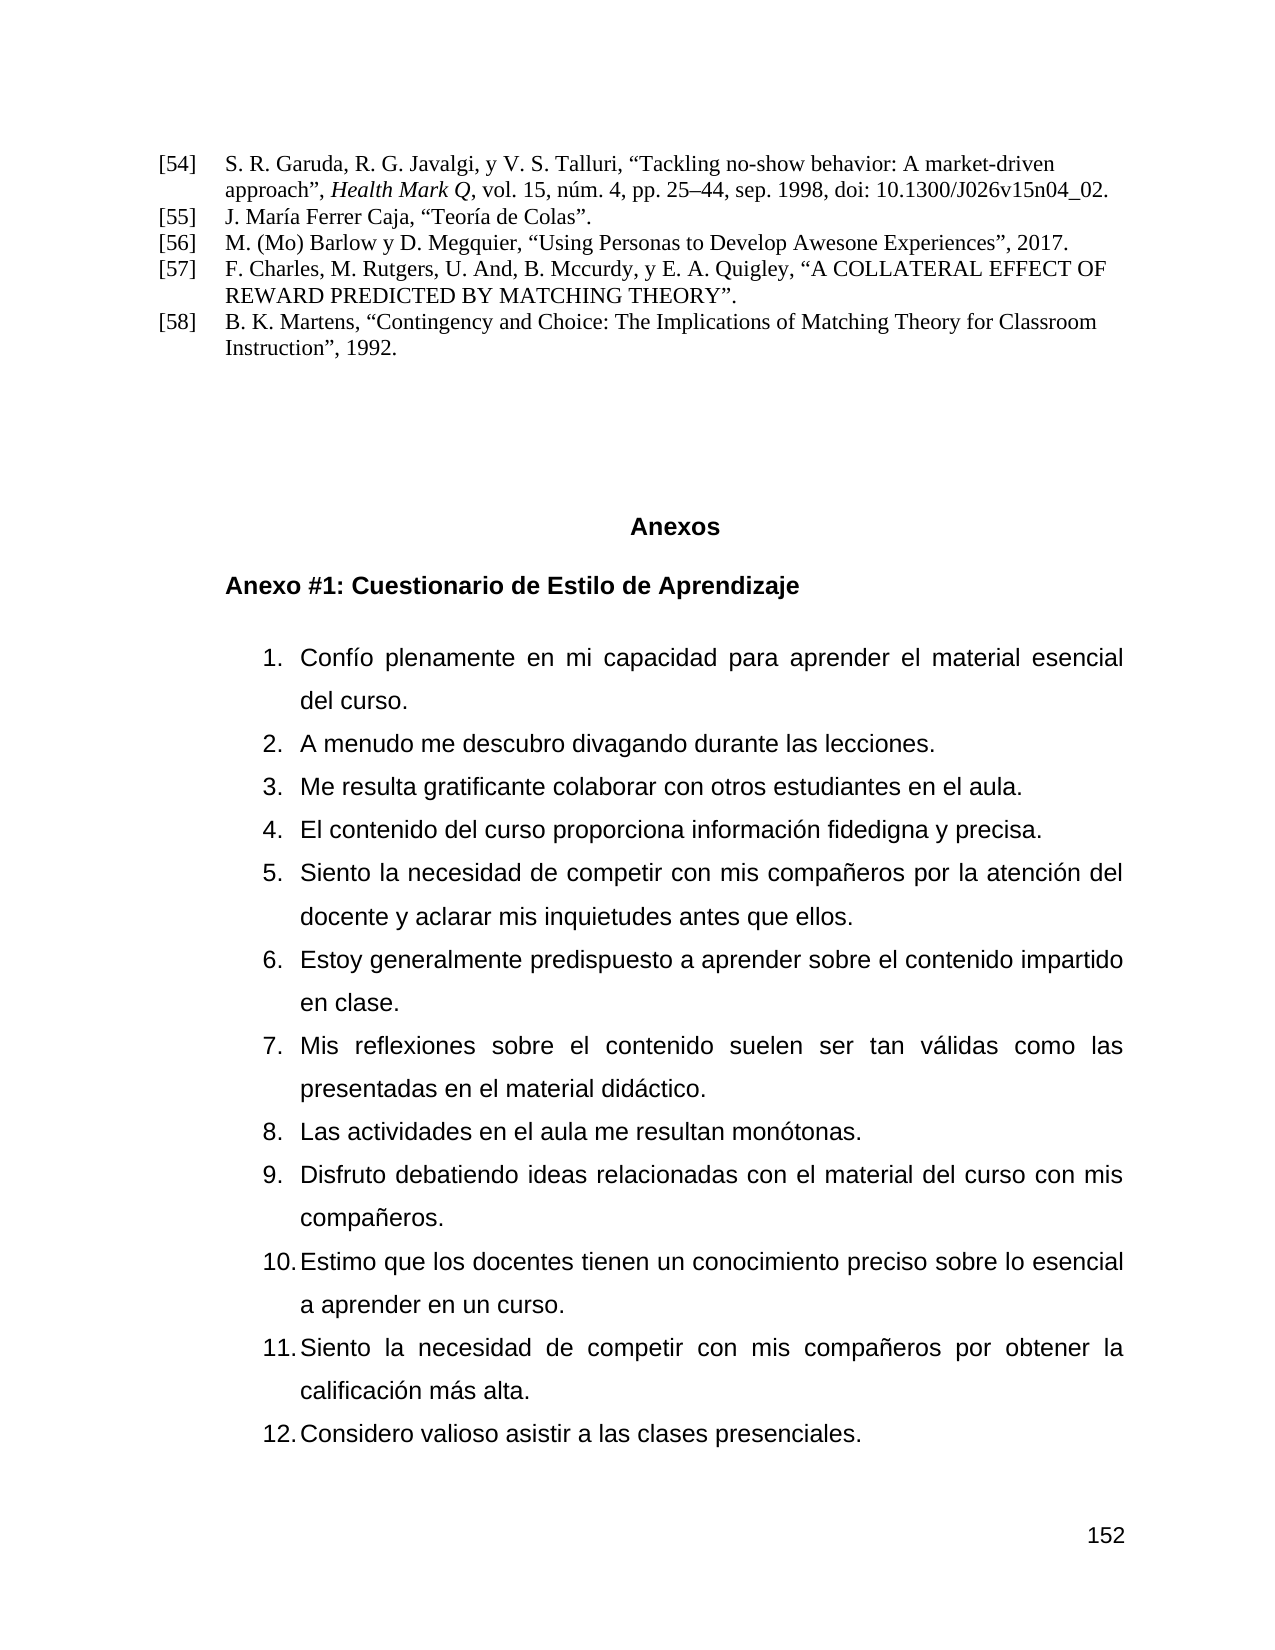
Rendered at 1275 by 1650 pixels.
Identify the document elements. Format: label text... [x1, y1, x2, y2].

list El contenido del curso proporciona información fidedigna y precisa. [262, 815, 1125, 844]
list Disfruto debatiendo ideas relacionadas con el material del curso con mis compañeros. [262, 1160, 1125, 1232]
list Estimo que los docentes tienen un conocimiento preciso sobre lo esencial a aprender en un curso. [262, 1246, 1125, 1318]
list Las actividades en el aula me resultan monótonas. [262, 1117, 1125, 1146]
list Me resulta gratificante colaborar con otros estudiantes en el aula. [262, 772, 1125, 801]
subtitle Anexo #1: Cuestionario de Estilo de Aprendizaje [225, 571, 1125, 599]
list Siento la necesidad de competir con mis compañeros por la atención del docente y aclarar mis inquietudes antes que ellos. [262, 858, 1125, 930]
list Siento la necesidad de competir con mis compañeros por obtener la calificación más alta. [262, 1333, 1125, 1404]
list Considero valioso asistir a las clases presenciales. [262, 1419, 1125, 1448]
list Mis reflexiones sobre el contenido suelen ser tan válidas como las presentadas en el material didáctico. [262, 1031, 1125, 1103]
list Estoy generalmente predispuesto a aprender sobre el contenido impartido en clase. [262, 944, 1125, 1016]
list A menudo me descubro divagando durante las lecciones. [262, 729, 1125, 758]
subtitle Anexos [225, 512, 1125, 540]
list Confío plenamente en mi capacidad para aprender el material esencial del curso. [262, 643, 1125, 714]
